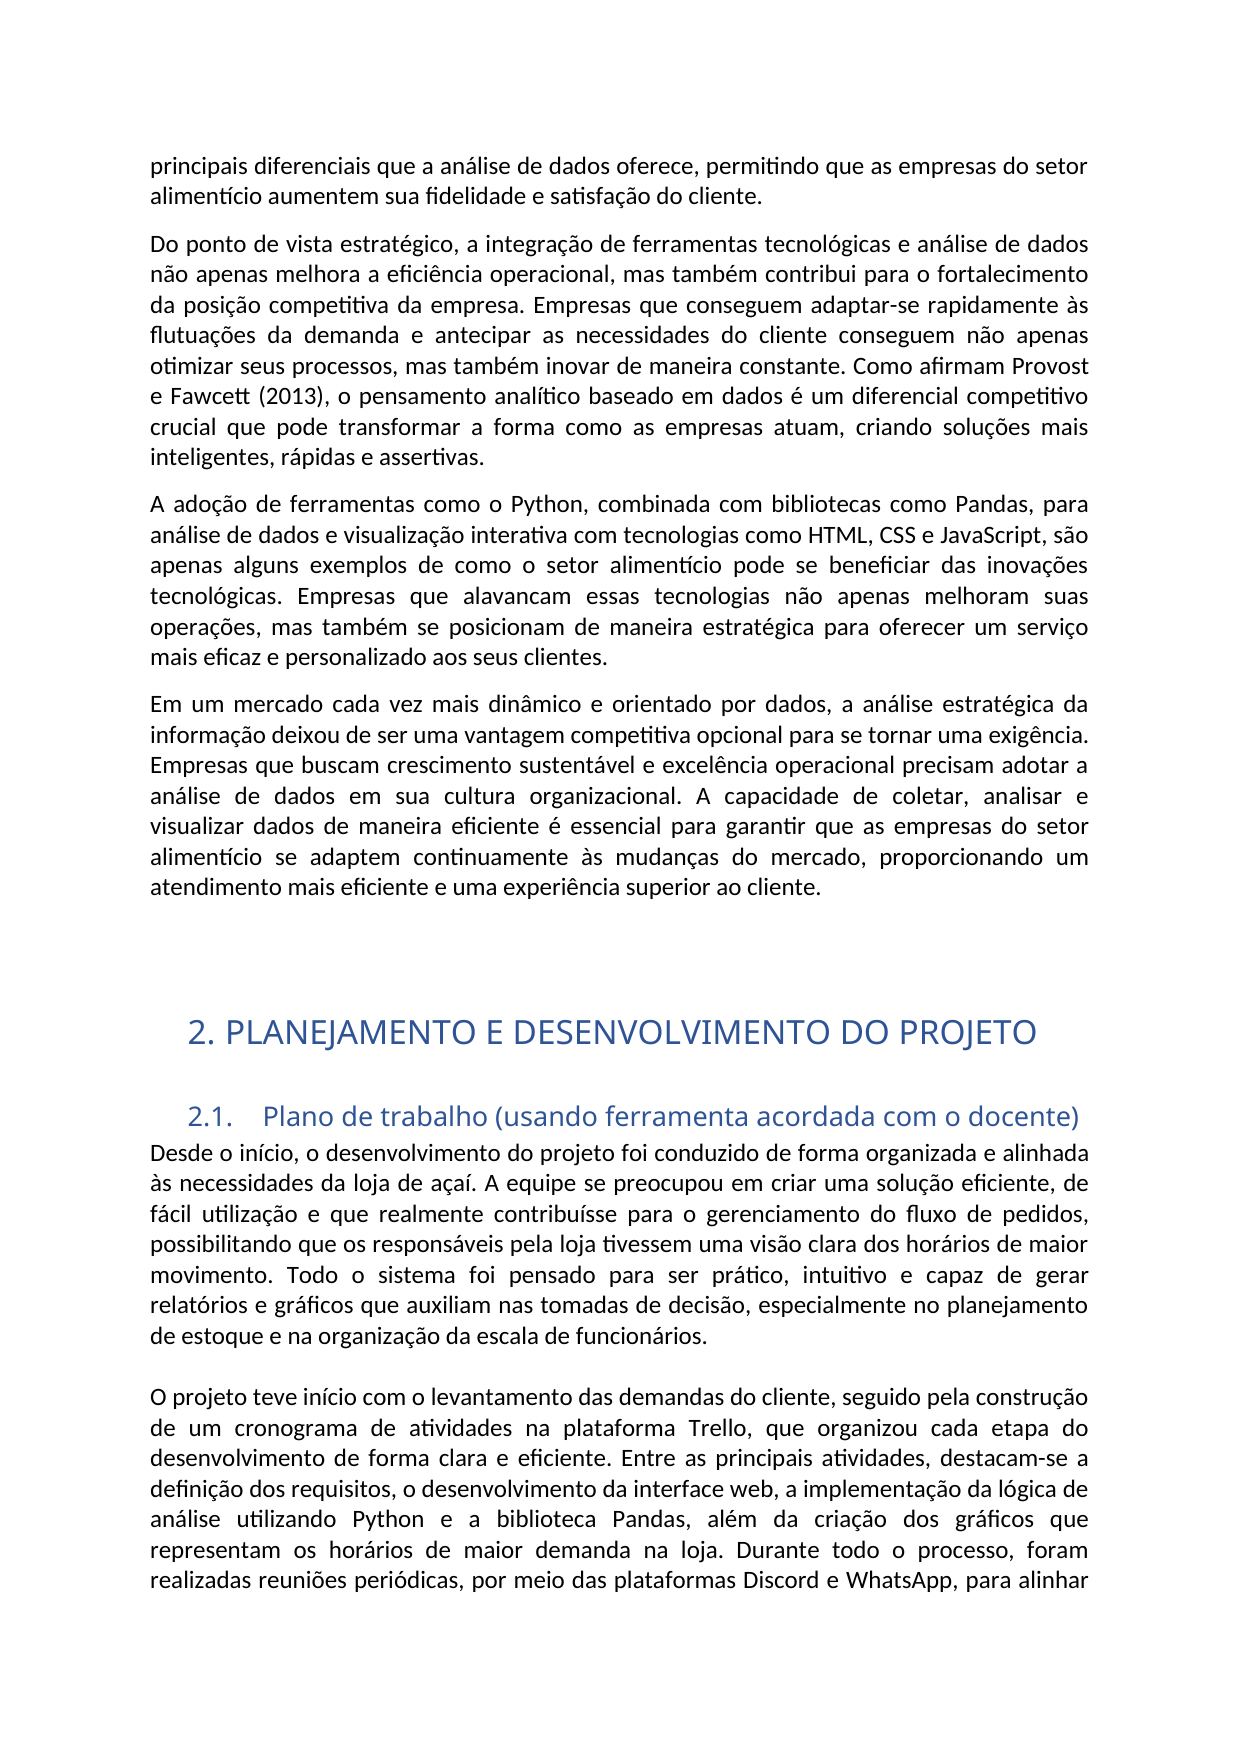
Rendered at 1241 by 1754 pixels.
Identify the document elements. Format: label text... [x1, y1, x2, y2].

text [150, 1381, 1090, 1595]
subtitle PLANEJAMENTO E DESENVOLVIMENTO DO PROJETO [187, 1009, 1090, 1054]
subtitle Plano de trabalho (usando ferramenta acordada com o docente) [187, 1097, 1090, 1134]
text Desde o início, o desenvolvimento do projeto foi conduzido de forma organizada e alinhada às necessidades da loja de açaí. A equipe se preocupou em criar uma solução eficiente, de fácil utilização e que realmente contribuísse para o gerenciamento do fluxo de pedidos, possibilitando que os responsáveis pela loja tivessem uma visão clara dos horários de maior movimento. Todo o sistema foi pensado para ser prático, intuitivo e capaz de gerar relatórios e gráficos que auxiliam nas tomadas de decisão, especialmente no planejamento de estoque e na organização da escala de funcionários. [150, 1137, 1090, 1351]
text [150, 150, 1090, 211]
text A adoção de ferramentas como o Python, combinada com bibliotecas como Pandas, para análise de dados e visualização interativa com tecnologias como HTML, CSS e JavaScript, são apenas alguns exemplos de como o setor alimentício pode se beneficiar das inovações tecnológicas. Empresas que alavancam essas tecnologias não apenas melhoram suas operações, mas também se posicionam de maneira estratégica para oferecer um serviço mais eficaz e personalizado aos seus clientes. [150, 488, 1090, 672]
text Em um mercado cada vez mais dinâmico e orientado por dados, a análise estratégica da informação deixou de ser uma vantagem competitiva opcional para se tornar uma exigência. Empresas que buscam crescimento sustentável e excelência operacional precisam adotar a análise de dados em sua cultura organizacional. A capacidade de coletar, analisar e visualizar dados de maneira eficiente é essencial para garantir que as empresas do setor alimentício se adaptem continuamente às mudanças do mercado, proporcionando um atendimento mais eficiente e uma experiência superior ao cliente. [150, 688, 1090, 902]
text Do ponto de vista estratégico, a integração de ferramentas tecnológicas e análise de dados não apenas melhora a eficiência operacional, mas também contribui para o fortalecimento da posição competitiva da empresa. Empresas que conseguem adaptar-se rapidamente às flutuações da demanda e antecipar as necessidades do cliente conseguem não apenas otimizar seus processos, mas também inovar de maneira constante. Como afirmam Provost e Fawcett (2013), o pensamento analítico baseado em dados é um diferencial competitivo crucial que pode transformar a forma como as empresas atuam, criando soluções mais inteligentes, rápidas e assertivas. [150, 228, 1090, 472]
